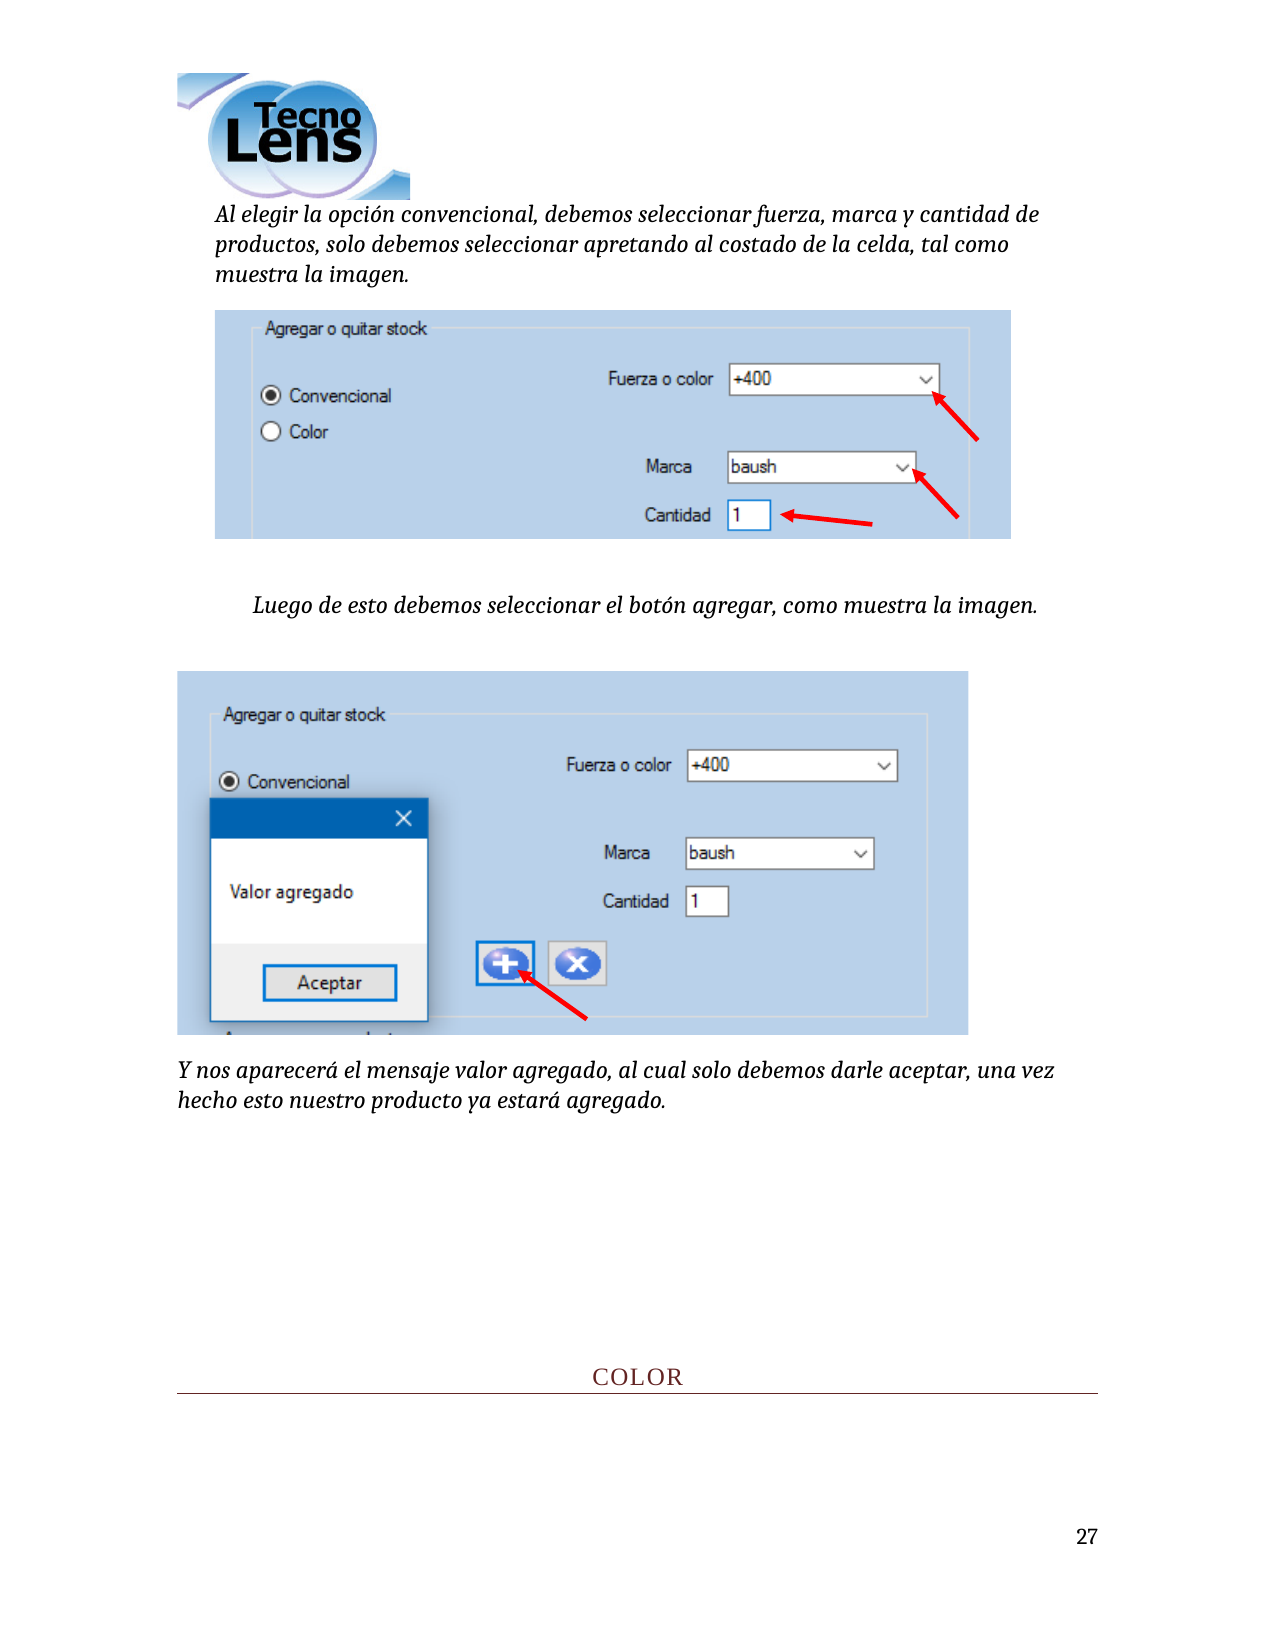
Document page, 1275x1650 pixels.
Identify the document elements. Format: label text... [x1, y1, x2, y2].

subtitle Color [177, 1362, 1098, 1393]
picture [214, 310, 1011, 539]
picture [177, 73, 411, 200]
text Y nos aparecerá el mensaje valor agregado, al cual solo debemos darle aceptar, una vez hecho esto nuestro producto ya estará agregado. [177, 1056, 1098, 1115]
text Al elegir la opción convencional, debemos seleccionar fuerza, marca y cantidad de productos, solo debemos seleccionar apretando al costado de la celda, tal como muestra la imagen. [215, 200, 1098, 289]
list Luego de esto debemos seleccionar el botón agregar, como muestra la imagen. [252, 591, 1098, 619]
picture [177, 671, 969, 1035]
